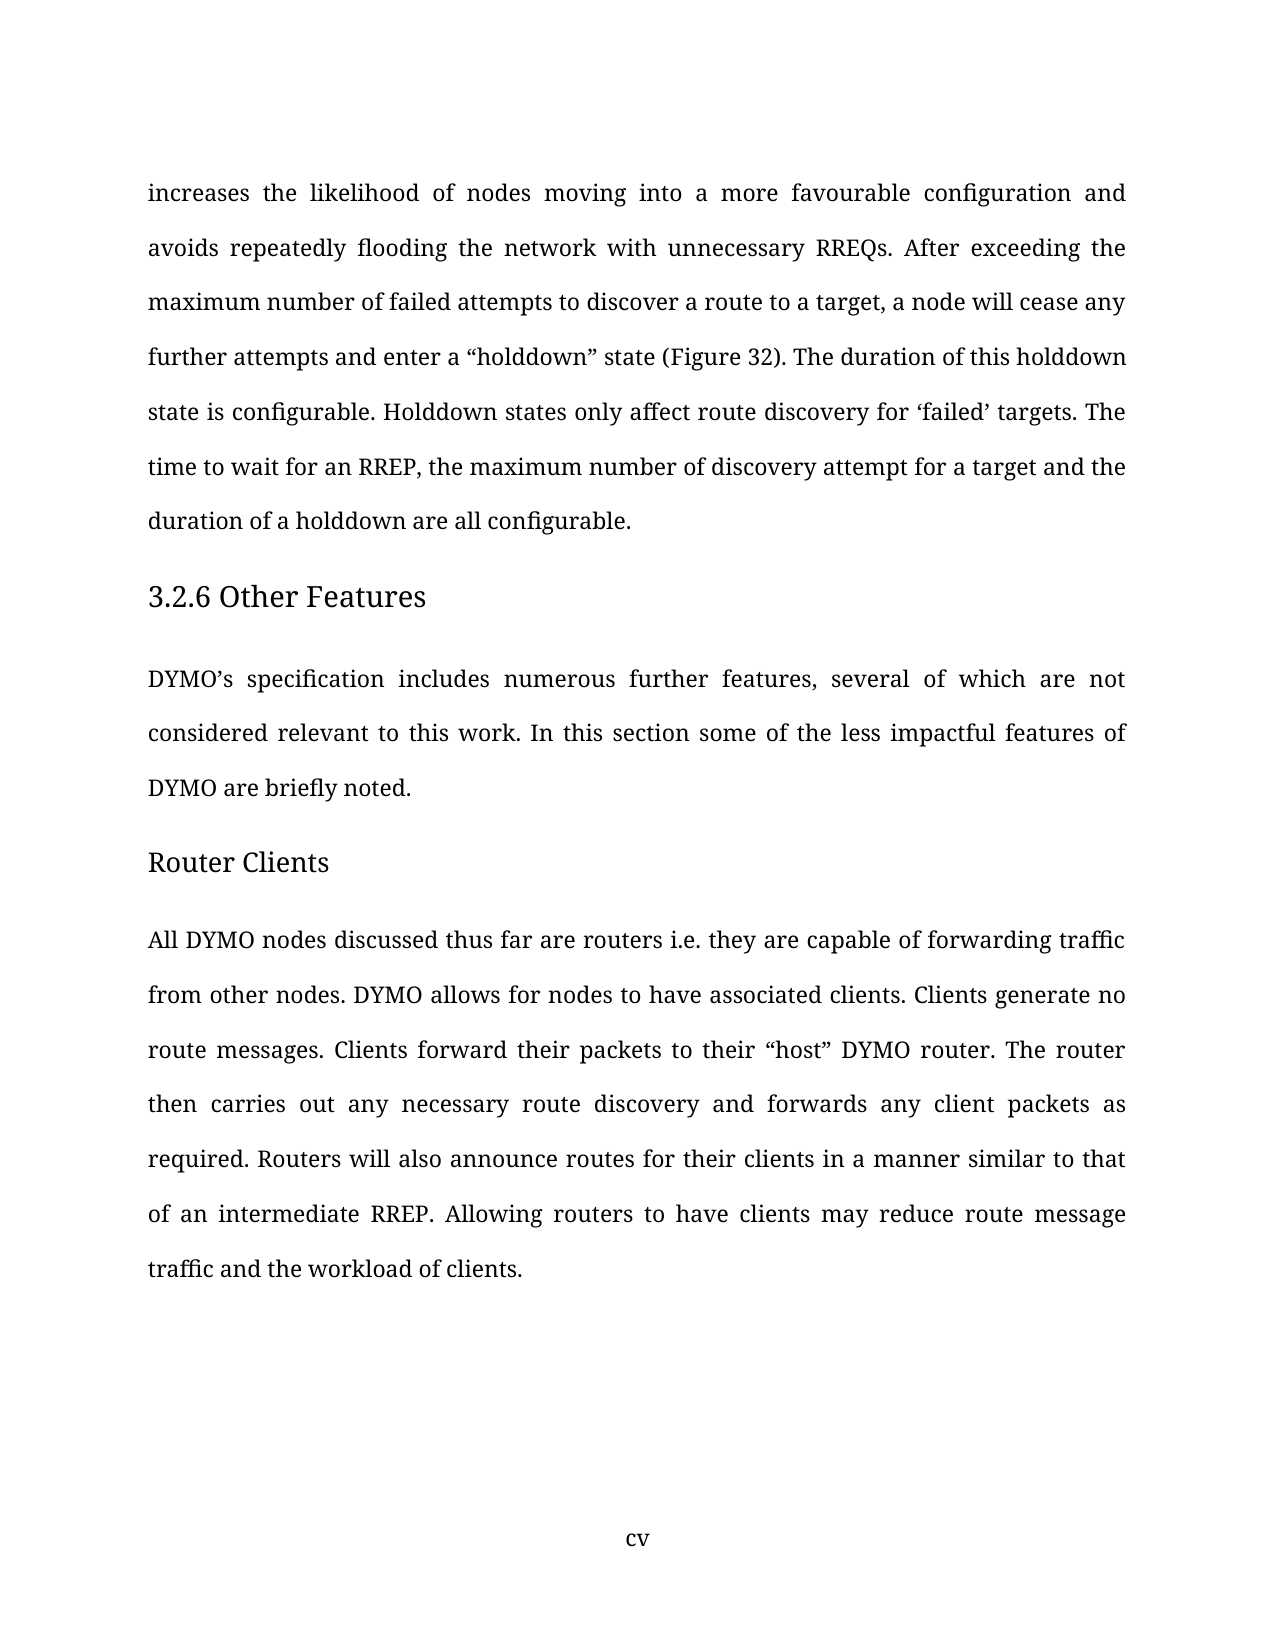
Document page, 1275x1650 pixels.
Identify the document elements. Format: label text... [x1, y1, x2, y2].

text DYMO’s specification includes numerous further features, several of which are not considered relevant to this work. In this section some of the less impactful features of DYMO are briefly noted. [148, 662, 1127, 803]
text All DYMO nodes discussed thus far are routers i.e. they are capable of forwarding traffic from other nodes. DYMO allows for nodes to have associated clients. Clients generate no route messages. Clients forward their packets to their “host” DYMO router. The router then carries out any necessary route discovery and forwards any client packets as required. Routers will also announce routes for their clients in a manner similar to that of an intermediate RREP. Allowing routers to have clients may reduce route message traffic and the workload of clients. [148, 924, 1127, 1284]
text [148, 177, 1127, 536]
subtitle Other Features [148, 576, 1127, 616]
subtitle Router Clients [148, 843, 1127, 880]
